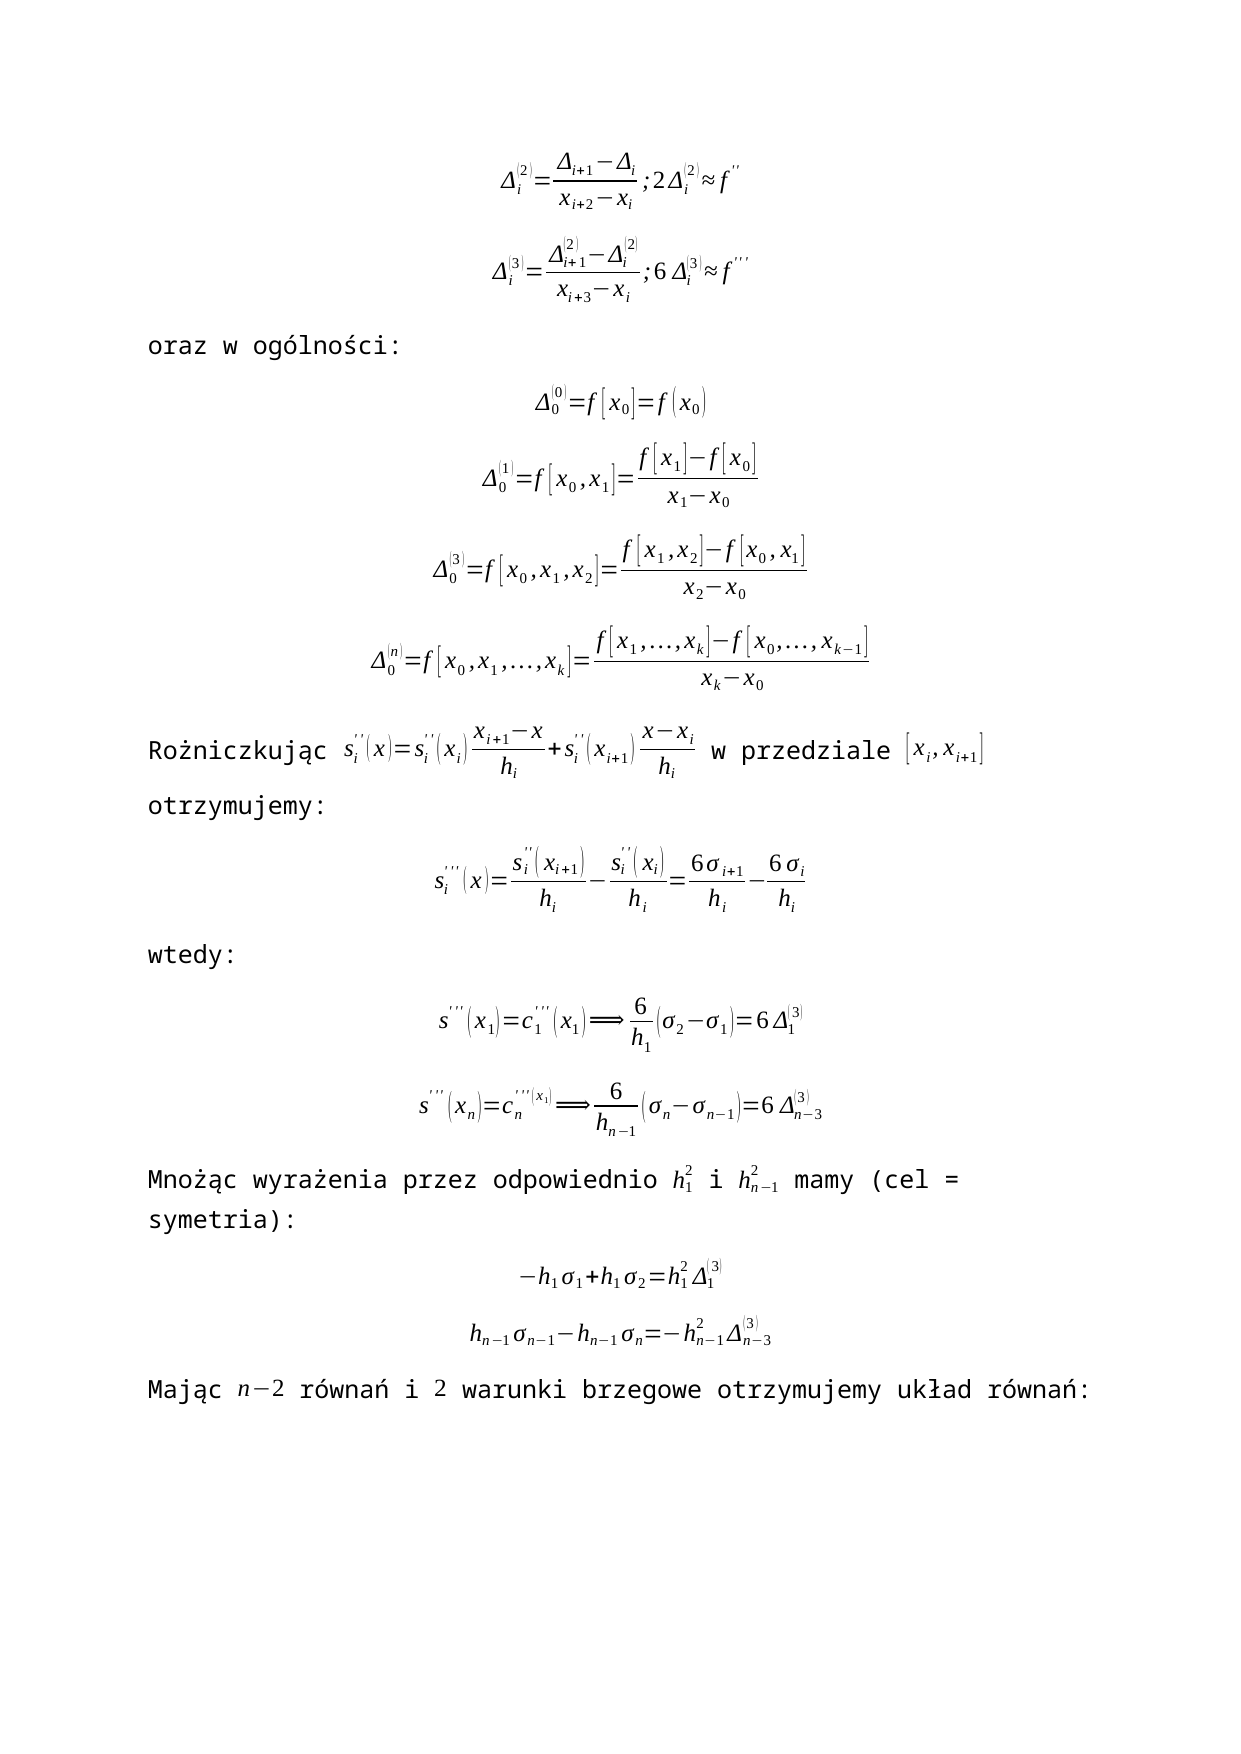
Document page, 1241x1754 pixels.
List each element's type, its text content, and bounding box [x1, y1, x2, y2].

text wtedy: [148, 937, 1093, 971]
text oraz w ogólności: [148, 328, 1093, 362]
text Mnożąc wyrażenia przez odpowiednio i mamy (cel = symetria): [148, 1162, 1093, 1236]
text Rożniczkując w przedziale otrzymujemy: [148, 716, 1093, 822]
text Mając równań i warunki brzegowe otrzymujemy układ równań: [148, 1371, 1093, 1406]
